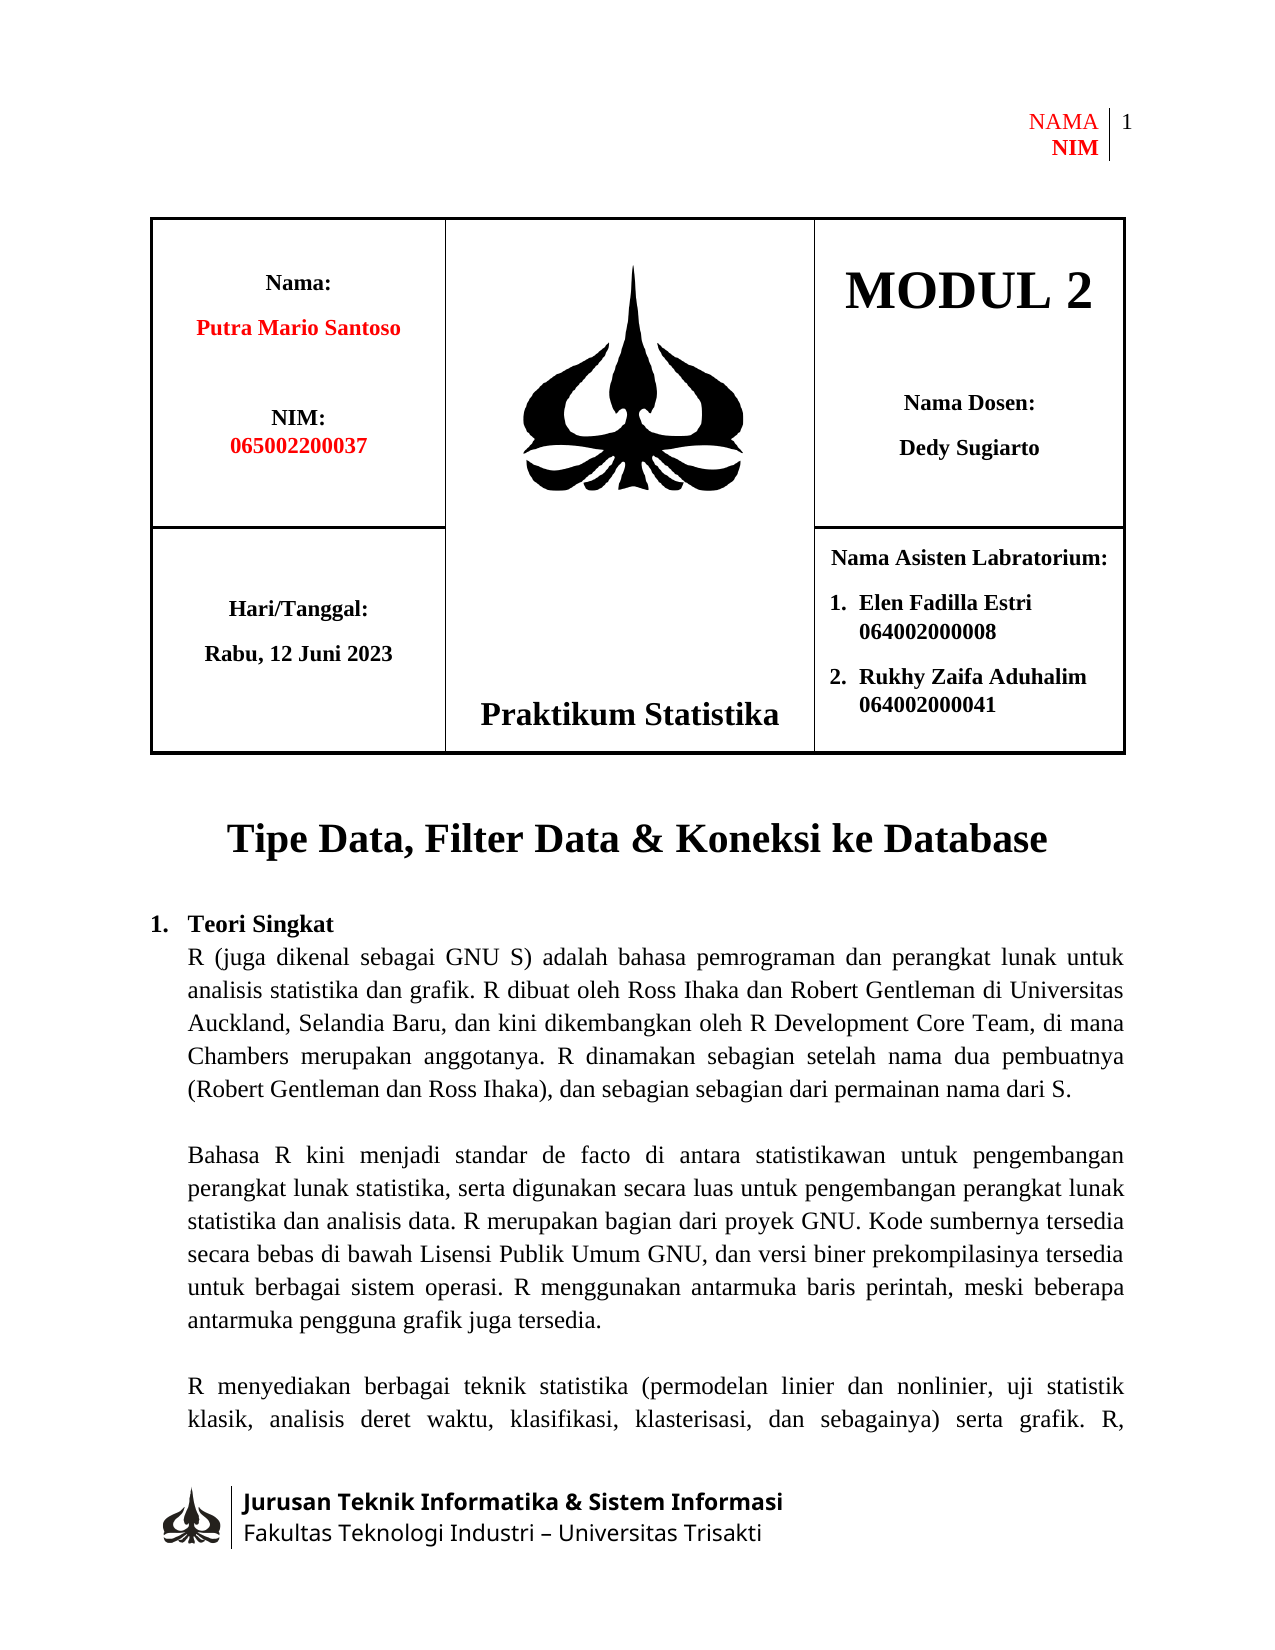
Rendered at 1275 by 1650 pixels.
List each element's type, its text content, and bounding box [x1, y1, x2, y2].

table_header MODUL 2 Nama Dosen: Dedy Sugiarto [815, 220, 1123, 526]
list Teori Singkat [150, 909, 1125, 938]
table_header [446, 220, 814, 526]
text R (juga dikenal sebagai GNU S) adalah bahasa pemrograman dan perangkat lunak untuk analisis statistika dan grafik. R dibuat oleh Ross Ihaka dan Robert Gentleman di Universitas Auckland, Selandia Baru, dan kini dikembangkan oleh R Development Core Team, di mana Chambers merupakan anggotanya. R dinamakan sebagian setelah nama dua pembuatnya (Robert Gentleman dan Ross Ihaka), dan sebagian sebagian dari permainan nama dari S. [187, 942, 1125, 1103]
picture [162, 1486, 221, 1544]
text Tipe Data, Filter Data & Koneksi ke Database [150, 813, 1125, 861]
table_cell Nama Asisten Labratorium: Elen Fadilla Estri 064002000008 Rukhy Zaifa Aduhalim 064002000041 [815, 529, 1123, 751]
table_cell Praktikum Statistika [446, 526, 814, 751]
text Bahasa R kini menjadi standar de facto di antara statistikawan untuk pengembangan perangkat lunak statistika, serta digunakan secara luas untuk pengembangan perangkat lunak statistika dan analisis data. R merupakan bagian dari proyek GNU. Kode sumbernya tersedia secara bebas di bawah Lisensi Publik Umum GNU, dan versi biner prekompilasinya tersedia untuk berbagai sistem operasi. R menggunakan antarmuka baris perintah, meski beberapa antarmuka pengguna grafik juga tersedia. [187, 1140, 1125, 1334]
picture [523, 265, 744, 491]
table_header Nama: Putra Mario Santoso NIM: 065002200037 [153, 220, 445, 526]
table_cell Hari/Tanggal: Rabu, 12 Juni 2023 [153, 529, 445, 751]
